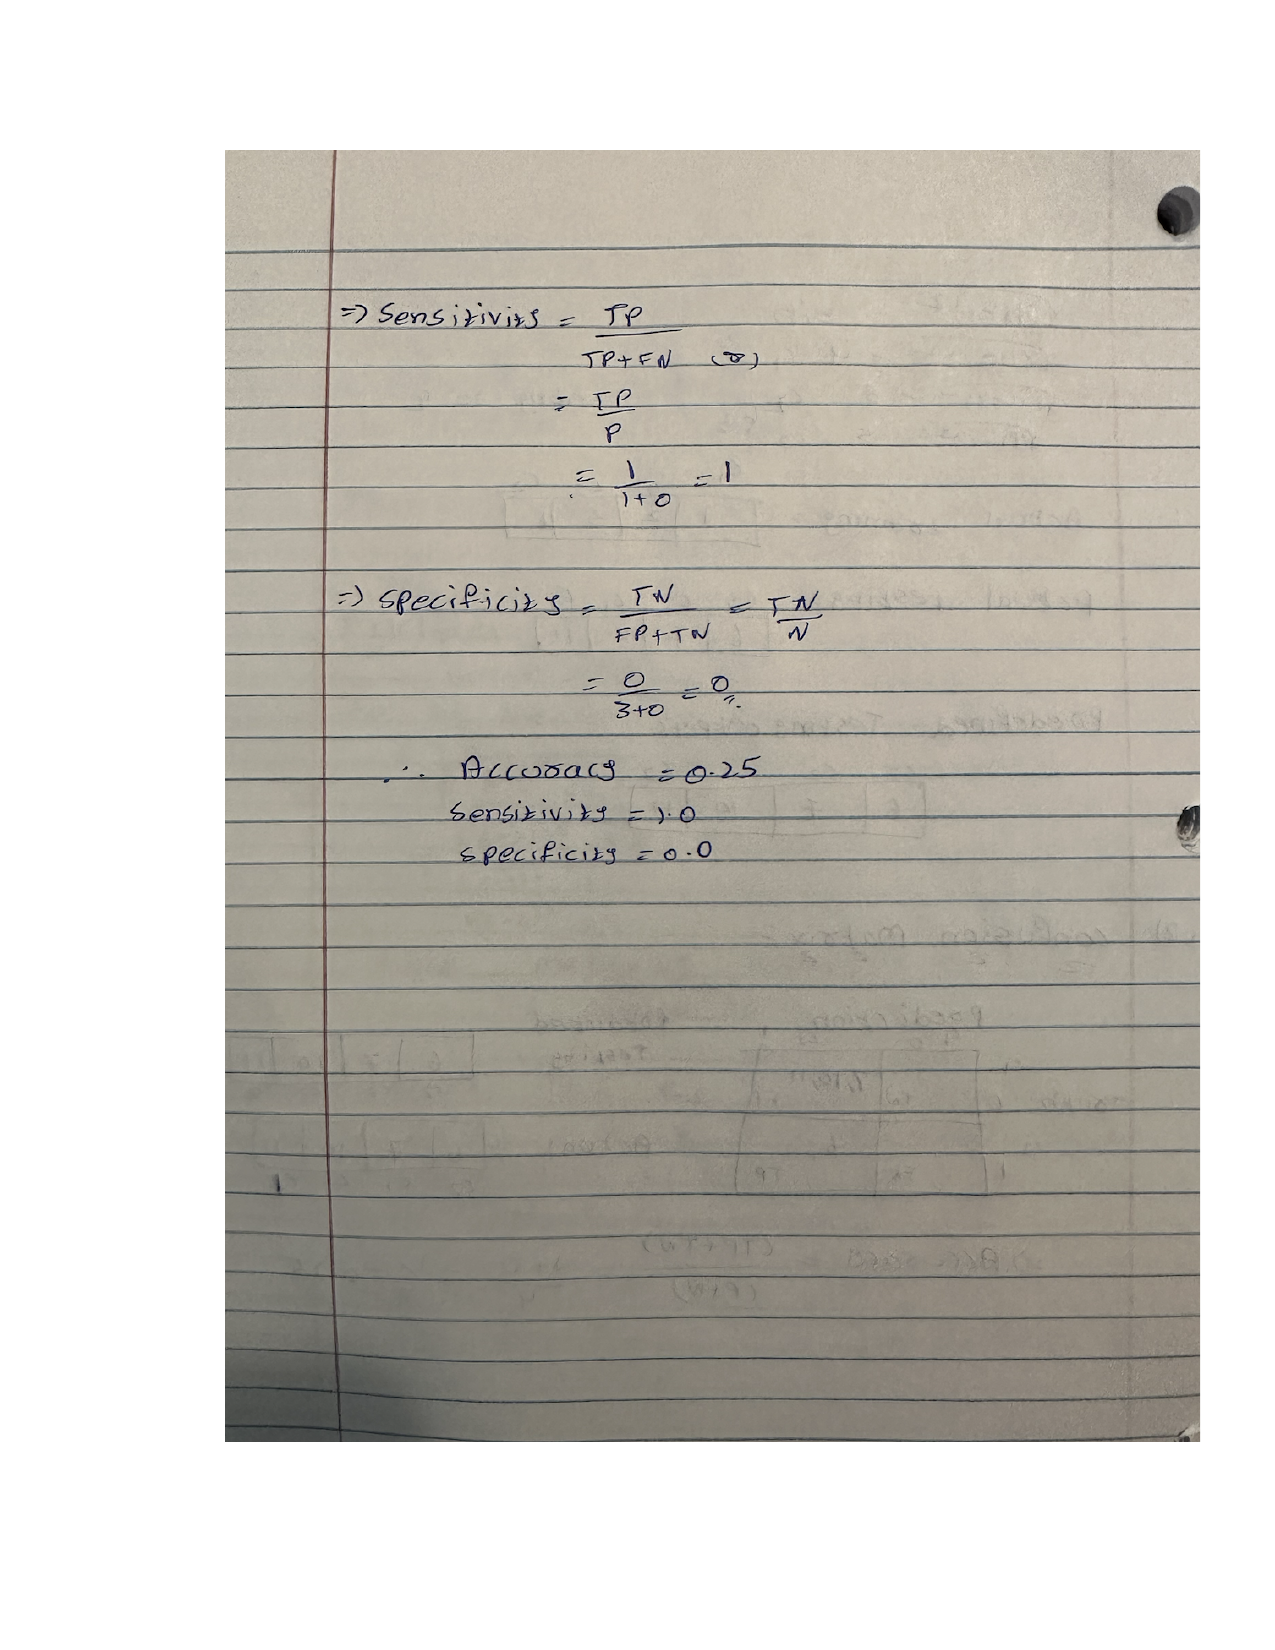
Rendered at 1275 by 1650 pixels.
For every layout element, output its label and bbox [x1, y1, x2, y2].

picture [225, 150, 1200, 1442]
